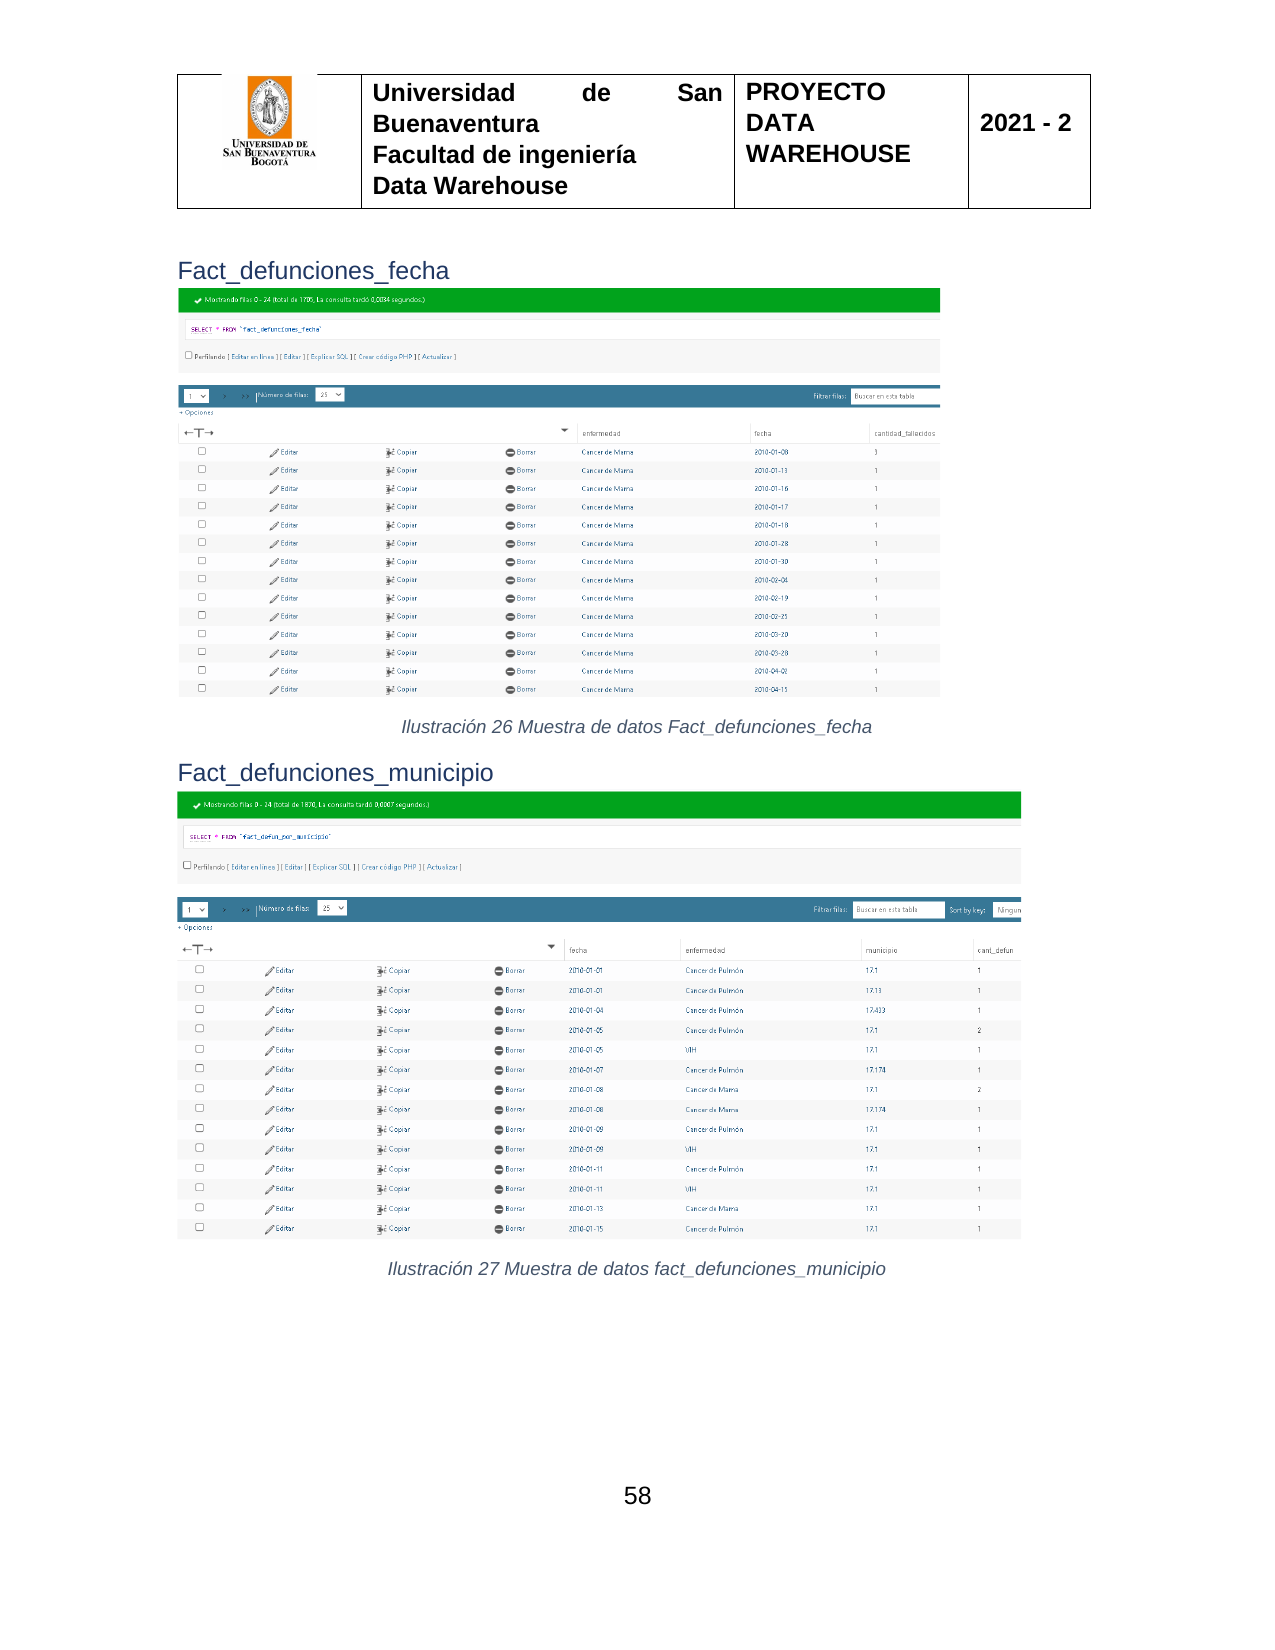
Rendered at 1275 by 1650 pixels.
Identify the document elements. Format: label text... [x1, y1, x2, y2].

text Ilustración 27 Muestra de datos fact_defunciones_municipio [177, 1258, 1098, 1280]
subtitle Fact_defunciones_municipio [177, 758, 1098, 787]
picture [221, 74, 318, 170]
subtitle Fact_defunciones_fecha [177, 256, 1098, 285]
picture [177, 789, 1022, 1240]
picture [177, 287, 941, 697]
text Ilustración 26 Muestra de datos Fact_defunciones_fecha [177, 716, 1098, 737]
